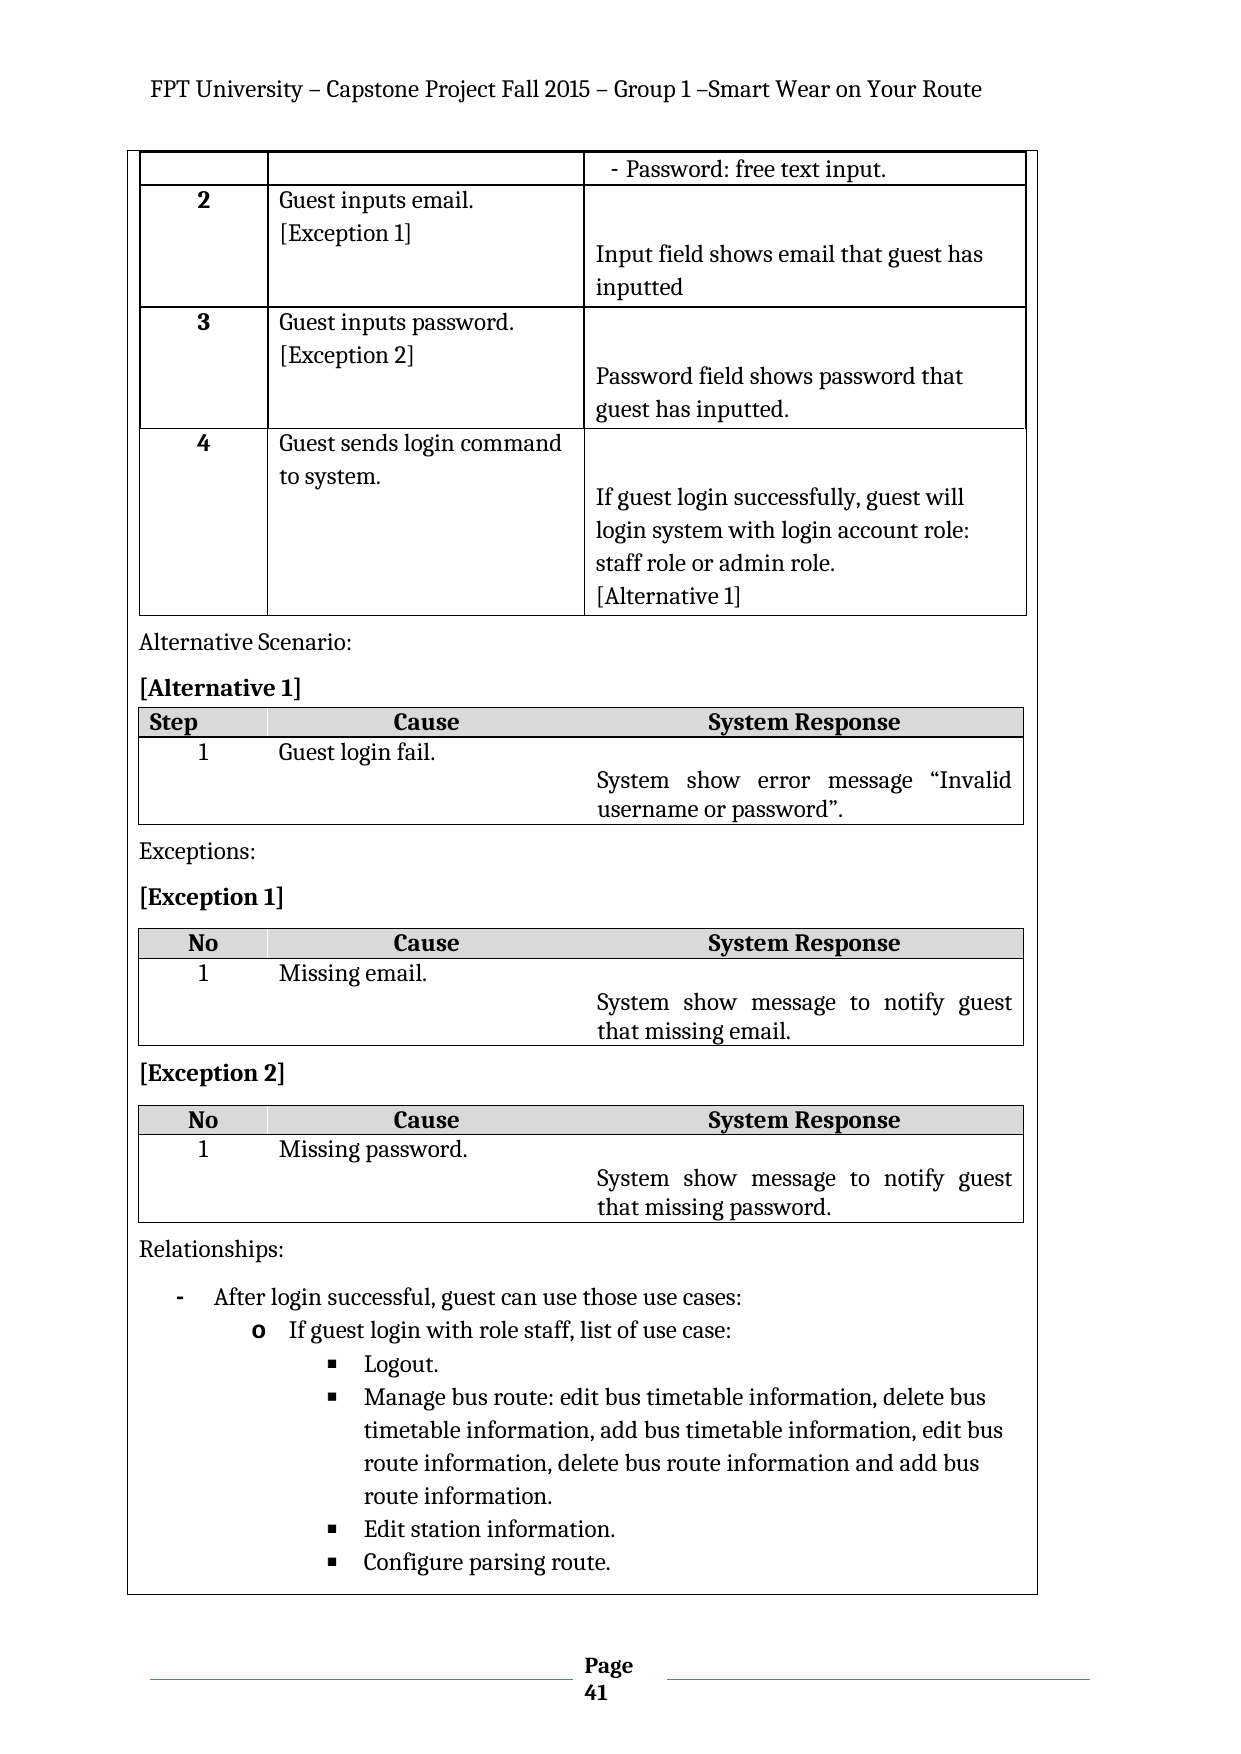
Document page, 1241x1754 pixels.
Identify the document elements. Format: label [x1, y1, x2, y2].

table_cell [128, 151, 1037, 1594]
